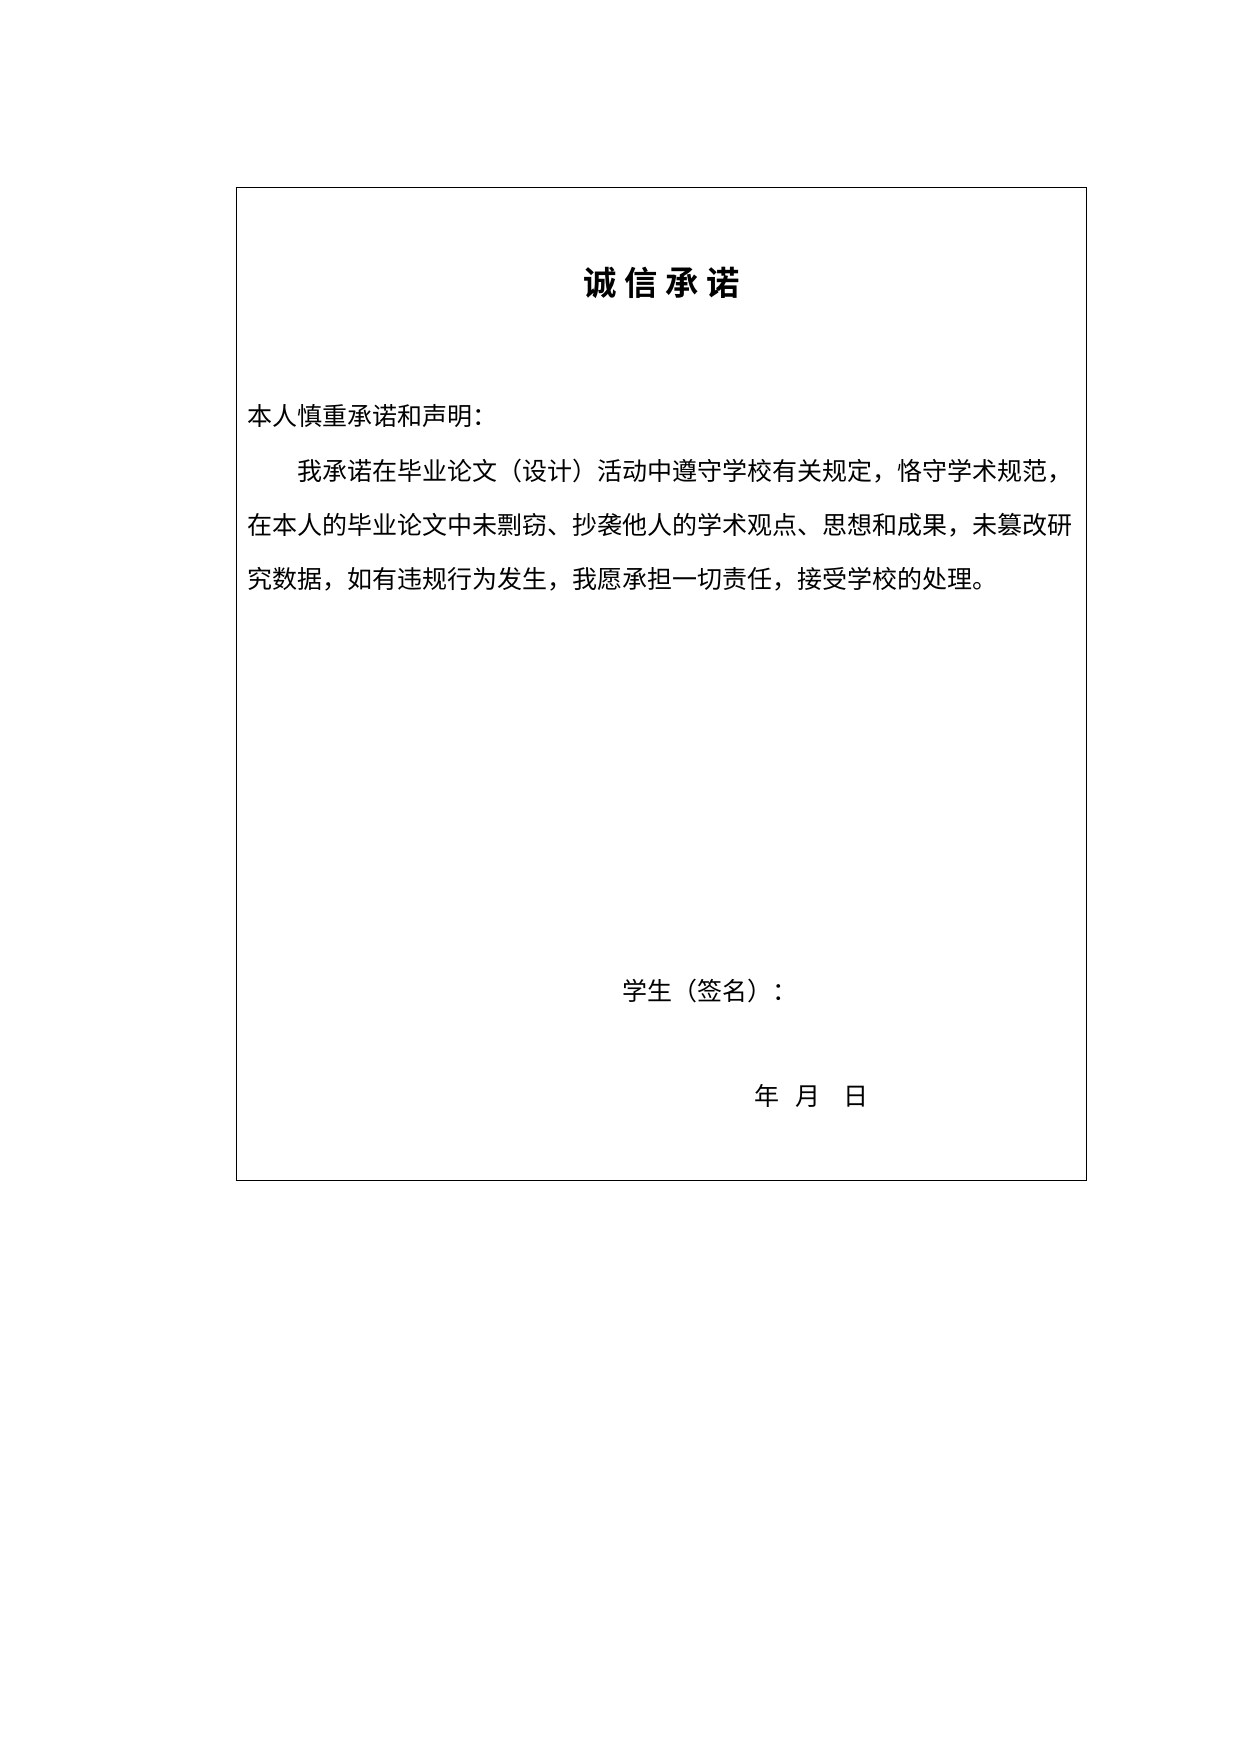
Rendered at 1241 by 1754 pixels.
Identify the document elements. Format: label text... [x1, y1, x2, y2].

table_cell 诚 信 承 诺 本人慎重承诺和声明： 我承诺在毕业论文（设计）活动中遵守学校有关规定，恪守学术规范，在本人的毕业论文中未剽窃、抄袭他人的学术观点、思想和成果，未篡改研究数据，如有违规行为发生，我愿承担一切责任，接受学校的处理。 学生（签名）： 年 月 日 [237, 188, 1086, 1179]
